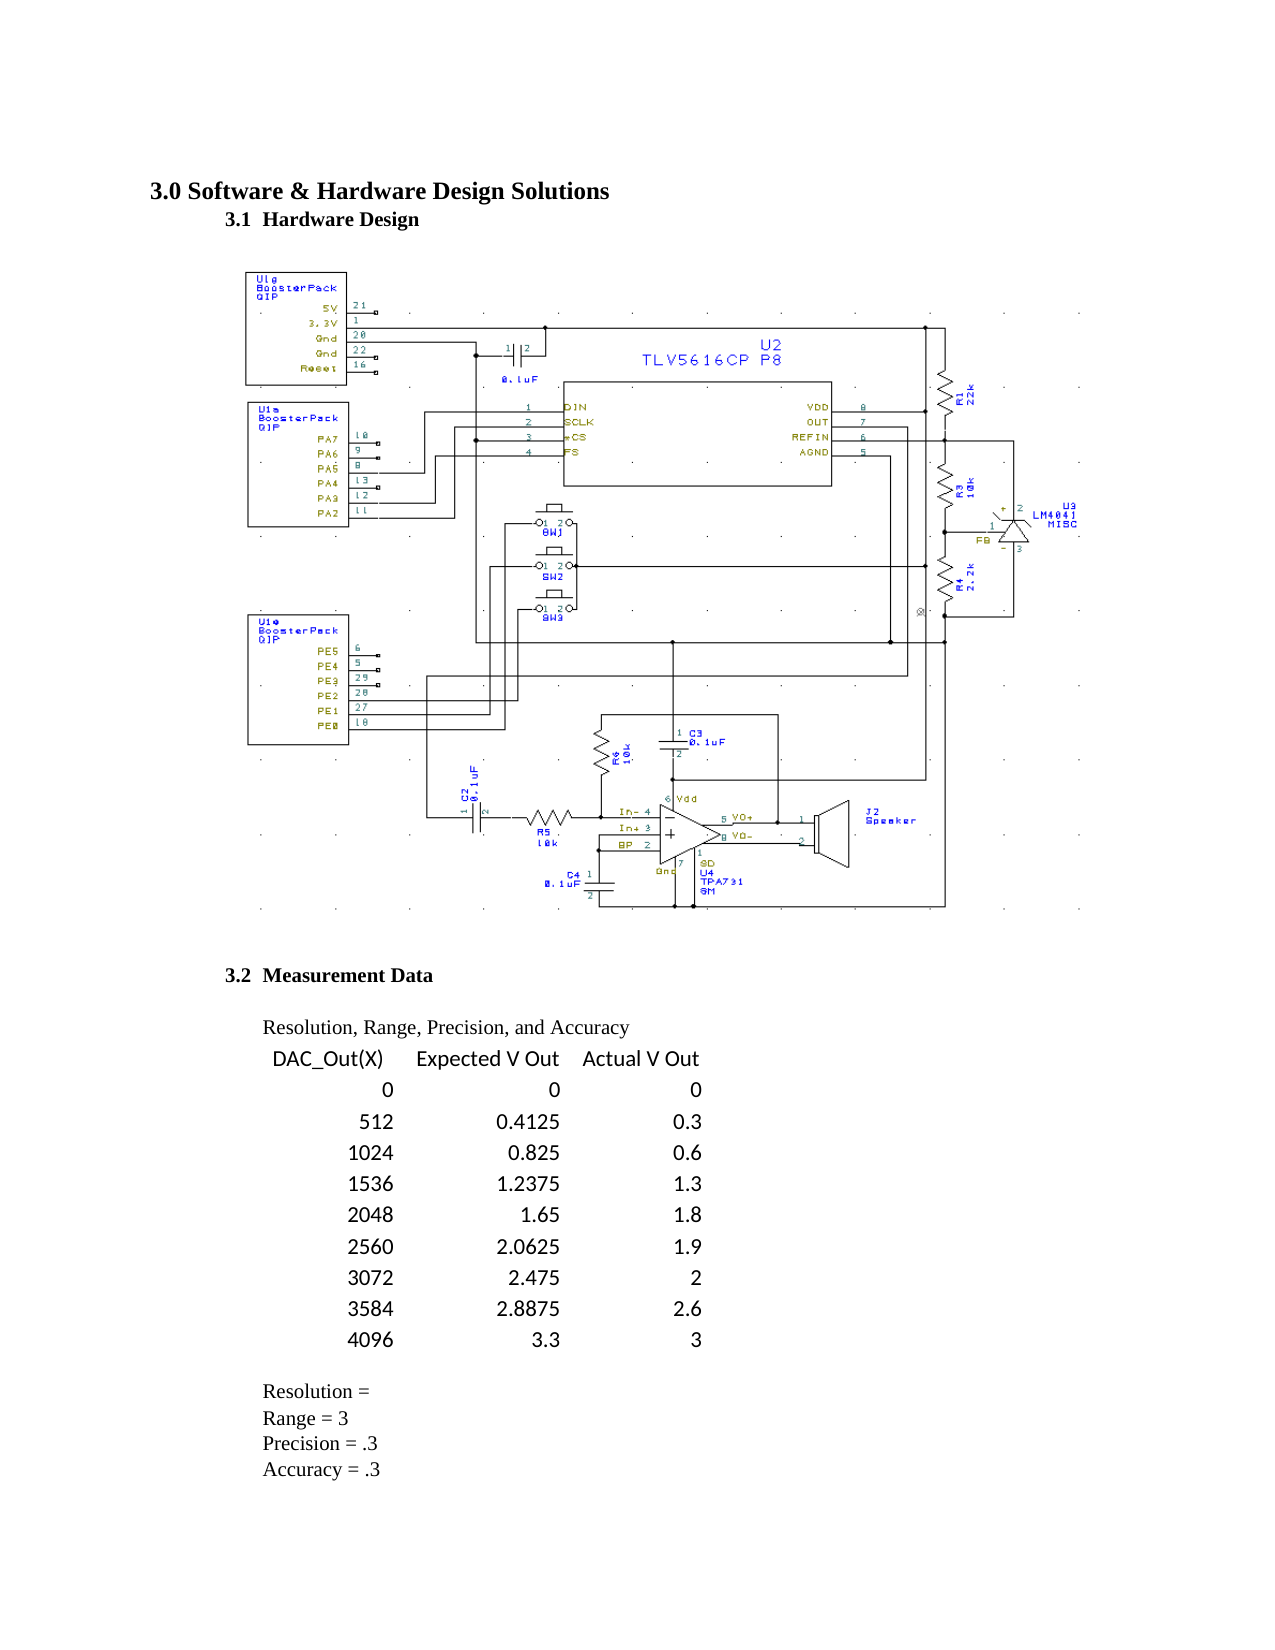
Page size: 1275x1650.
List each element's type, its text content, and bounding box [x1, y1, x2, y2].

picture [225, 258, 1101, 931]
table_cell 3072 [261, 1260, 405, 1291]
table_cell 0.6 [571, 1135, 713, 1166]
table_cell 2.475 [405, 1260, 571, 1291]
table_cell 0.4125 [405, 1104, 571, 1135]
table_cell 2.8875 [405, 1291, 571, 1322]
table_cell 3.3 [405, 1322, 571, 1353]
table_cell 1.8 [571, 1197, 713, 1228]
table_cell 2048 [261, 1197, 405, 1228]
table_cell 1536 [261, 1166, 405, 1197]
list Resolution = [262, 1379, 1125, 1403]
table_cell 2.6 [571, 1291, 713, 1322]
table_cell 3 [571, 1322, 713, 1353]
list Range = 3 [262, 1405, 1125, 1429]
table_cell 0.3 [571, 1104, 713, 1135]
table_cell 1.2375 [405, 1166, 571, 1197]
table_cell 1.65 [405, 1197, 571, 1228]
table_cell 2.0625 [405, 1229, 571, 1260]
table_header Actual V Out [571, 1041, 713, 1072]
list Hardware Design [225, 207, 1125, 231]
table_cell 1024 [261, 1135, 405, 1166]
table_cell 1.9 [571, 1229, 713, 1260]
list Software & Hardware Design Solutions [150, 176, 1125, 205]
table_cell 0 [405, 1072, 571, 1103]
table_cell 2560 [261, 1229, 405, 1260]
table_cell 0.825 [405, 1135, 571, 1166]
table_cell 0 [571, 1072, 713, 1103]
list Resolution, Range, Precision, and Accuracy [262, 1015, 1125, 1039]
table_header Expected V Out [405, 1041, 571, 1072]
list Precision = .3 [262, 1431, 1125, 1455]
table_cell 0 [261, 1072, 405, 1103]
table_cell 2 [571, 1260, 713, 1291]
list Accuracy = .3 [262, 1457, 1125, 1481]
table_cell 1.3 [571, 1166, 713, 1197]
table_cell 512 [261, 1104, 405, 1135]
list Measurement Data [225, 963, 1125, 987]
table_cell 4096 [261, 1322, 405, 1353]
table_cell 3584 [261, 1291, 405, 1322]
table_header DAC_Out(X) [261, 1041, 405, 1072]
